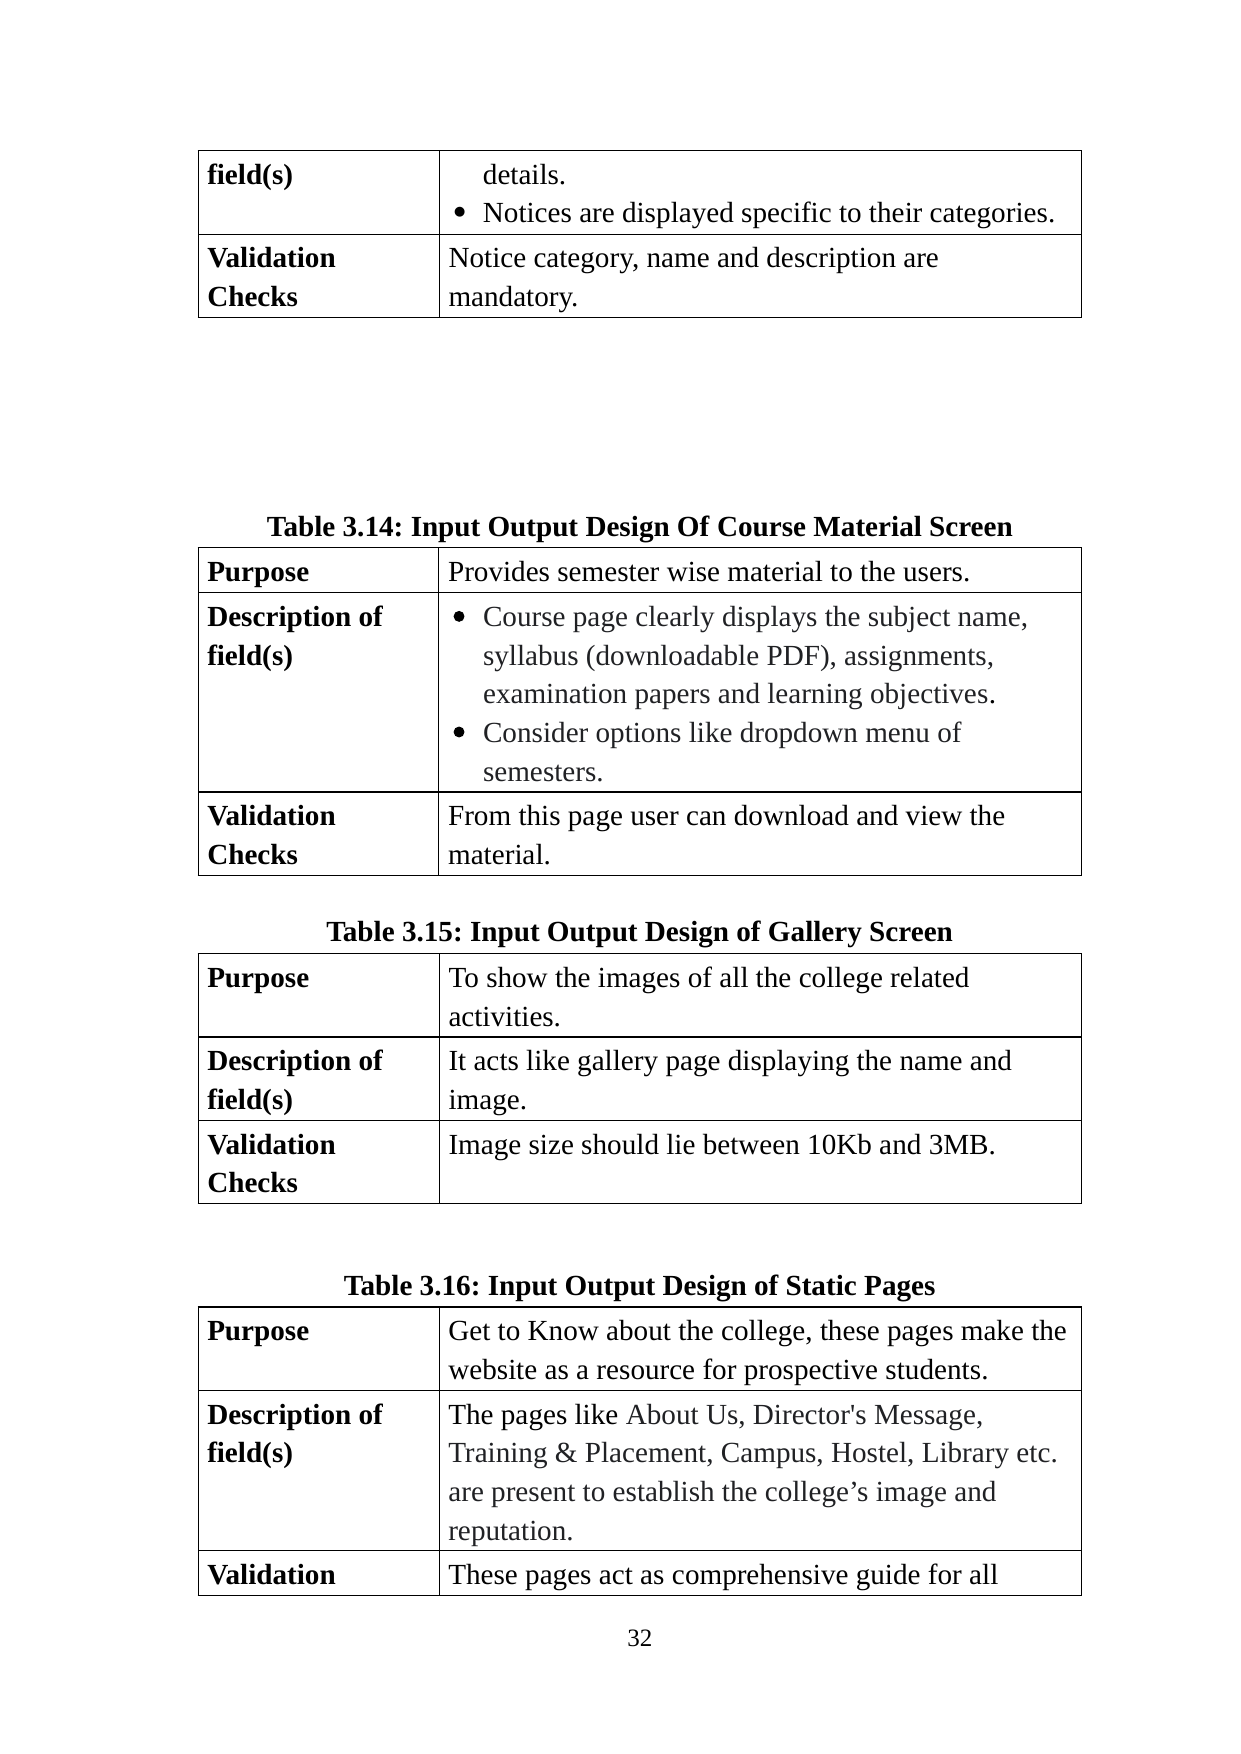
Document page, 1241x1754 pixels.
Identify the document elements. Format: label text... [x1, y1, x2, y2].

text Table 3.15: Input Output Design of Gallery Screen [189, 914, 1090, 948]
table_cell Description of field(s) [199, 593, 438, 791]
table_header Purpose [199, 548, 438, 592]
table_cell It acts like gallery page displaying the name and image. [440, 1038, 1081, 1120]
table_cell Description of field(s) [199, 1038, 439, 1120]
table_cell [199, 151, 439, 233]
table_cell Notice category, name and description are mandatory. [440, 235, 1081, 317]
table_cell Description of field(s) [199, 1391, 439, 1550]
table_header Purpose [199, 1308, 439, 1390]
table_cell Validation Checks [199, 1551, 439, 1595]
text Table 3.16: Input Output Design of Static Pages [189, 1268, 1090, 1301]
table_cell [440, 1551, 1081, 1595]
table_header To show the images of all the college related activities. [440, 954, 1081, 1036]
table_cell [440, 151, 1081, 233]
table_cell From this page user can download and view the material. [439, 793, 1081, 875]
table_cell Validation Checks [199, 793, 438, 875]
table_cell Validation Checks [199, 235, 439, 317]
text Table 3.14: Input Output Design Of Course Material Screen [189, 509, 1090, 542]
table_header Get to Know about the college, these pages make the website as a resource for prospective students. [440, 1308, 1081, 1390]
table_header Provides semester wise material to the users. [439, 548, 1081, 592]
table_cell The pages like About Us, Director's Message, Training & Placement, Campus, Hostel, Library etc. are present to establish the college’s image and reputation. [440, 1391, 1081, 1550]
table_cell Image size should lie between 10Kb and 3MB. [440, 1121, 1081, 1203]
table_header Purpose [199, 954, 439, 1036]
table_cell Course page clearly displays the subject name, syllabus (downloadable PDF), assignments, examination papers and learning objectives. Consider options like dropdown menu of semesters. [439, 593, 1081, 791]
table_cell Validation Checks [199, 1121, 439, 1203]
